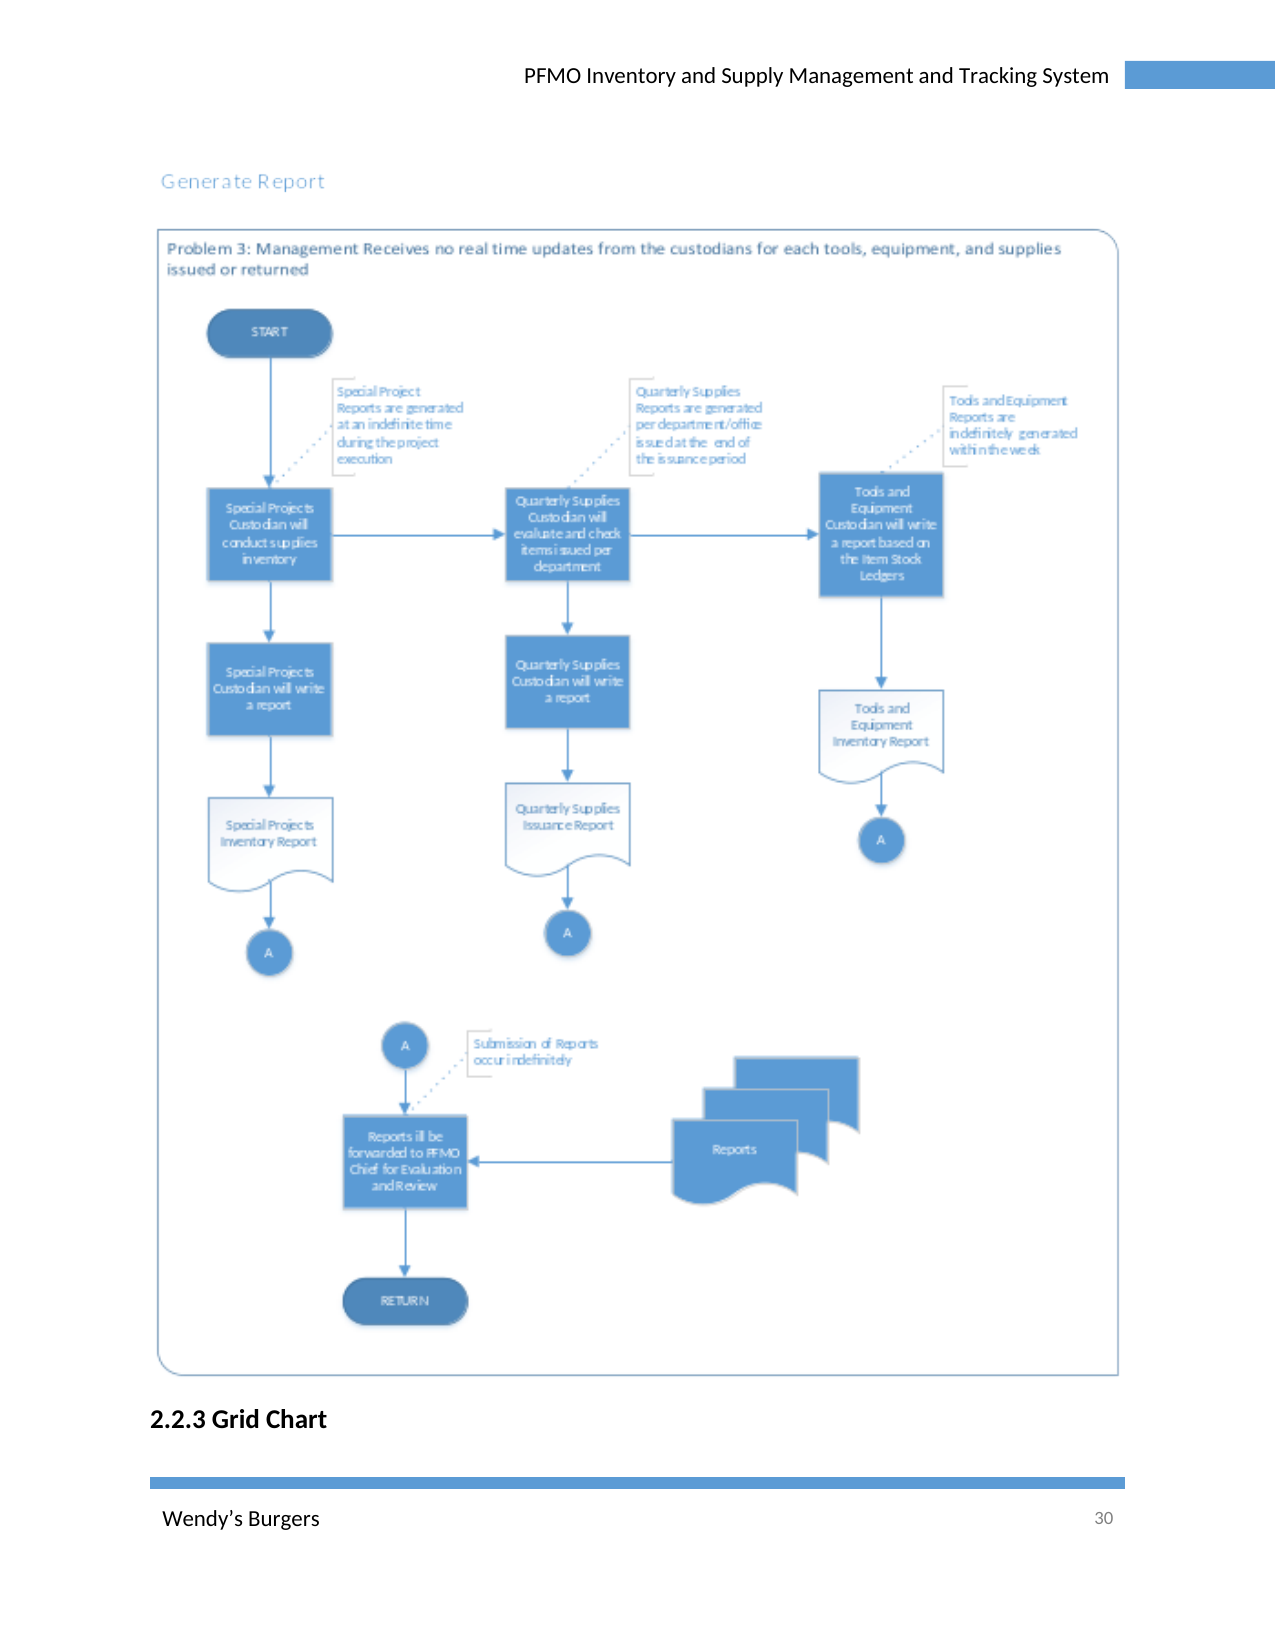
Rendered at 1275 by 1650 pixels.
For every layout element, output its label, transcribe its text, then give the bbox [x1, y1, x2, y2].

text 2.2.3 Grid Chart [150, 1403, 1125, 1436]
